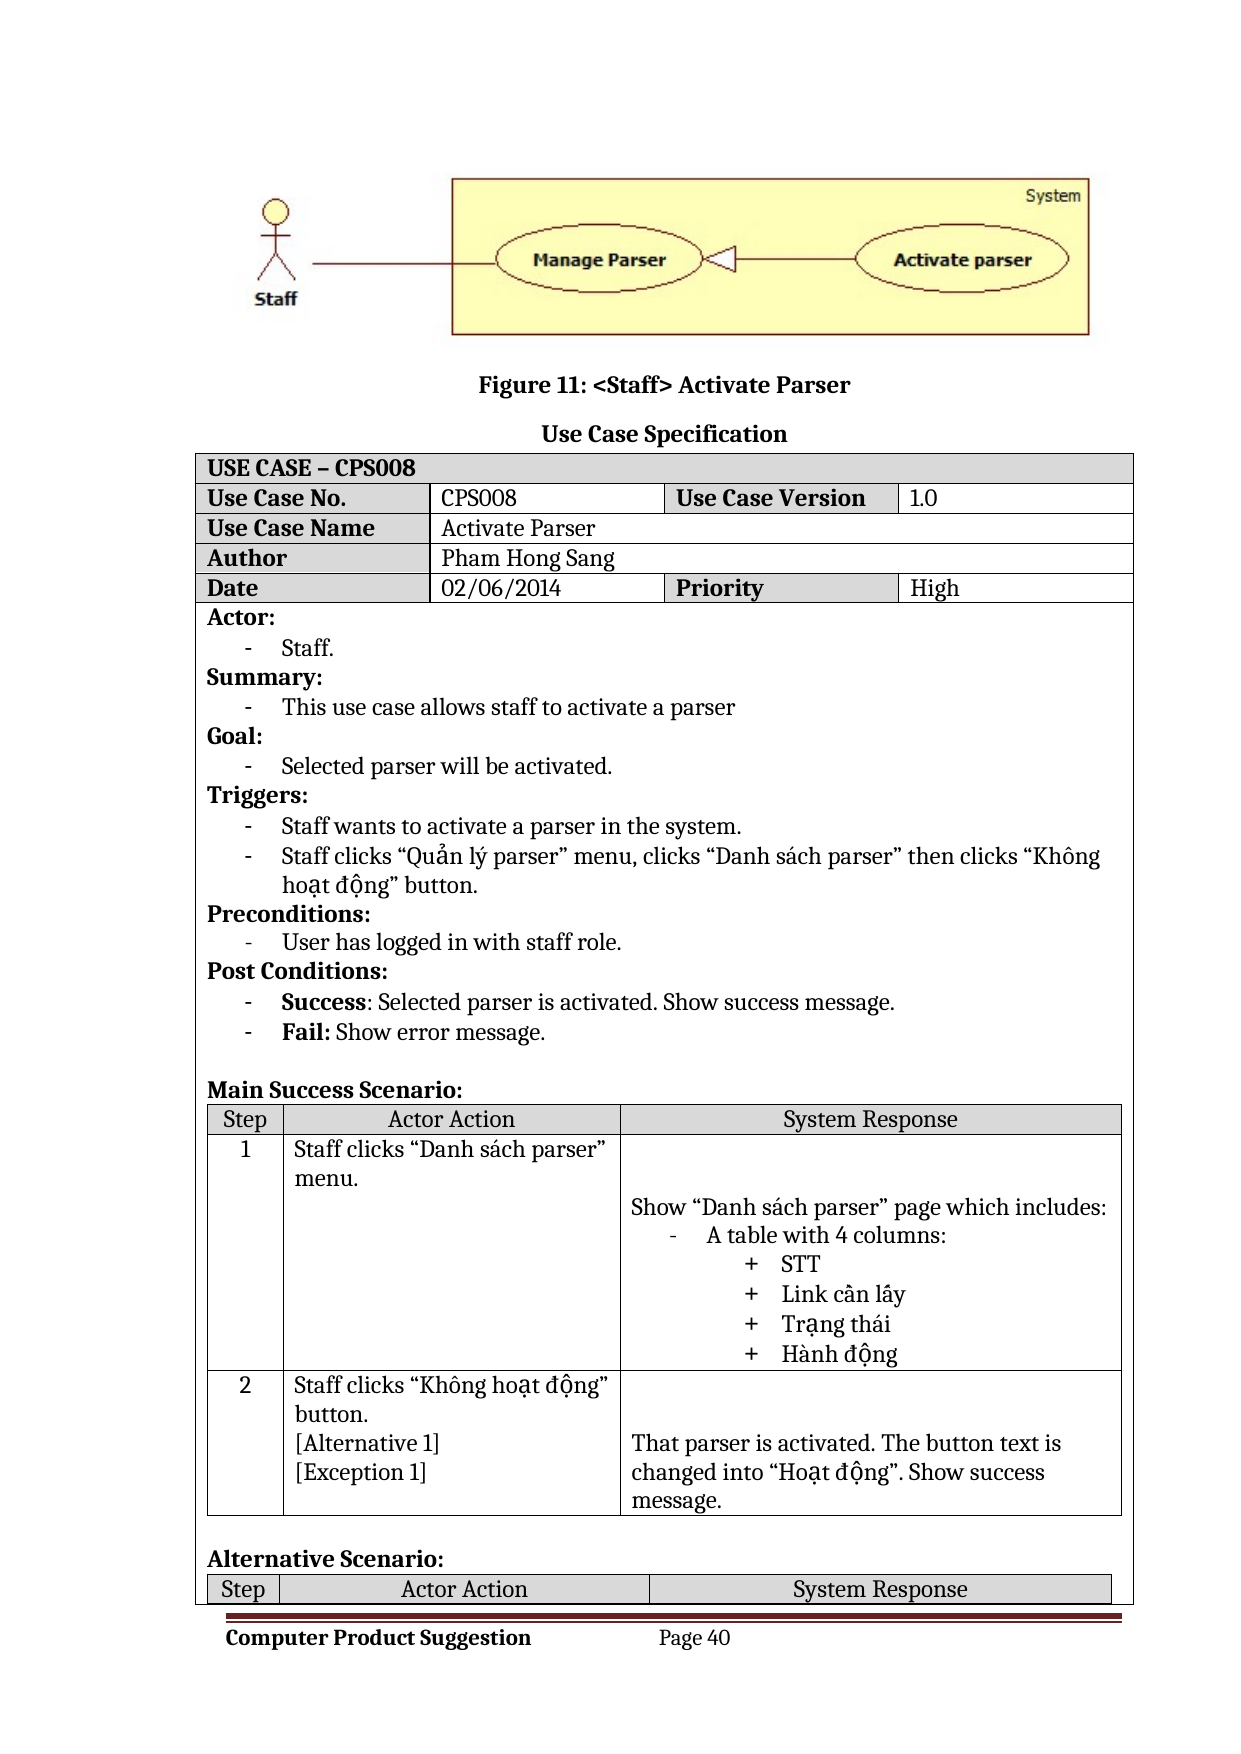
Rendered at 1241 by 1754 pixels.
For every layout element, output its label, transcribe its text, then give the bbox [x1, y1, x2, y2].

table_cell CPS008 [431, 484, 664, 513]
table_cell 1.0 [899, 484, 1133, 513]
table_cell Use Case Version [665, 484, 898, 513]
table_cell High [899, 574, 1133, 602]
table_cell Activate Parser [431, 514, 1133, 543]
subtitle Use Case Specification [207, 420, 1122, 449]
table_cell Use Case No. [196, 484, 429, 513]
table_cell Pham Hong Sang [431, 544, 1133, 572]
table_header USE CASE – CPS008 [196, 454, 1133, 483]
picture [208, 147, 1121, 367]
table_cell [196, 603, 1133, 1604]
table_cell Date [196, 574, 429, 602]
table_cell Use Case Name [196, 514, 429, 543]
table_cell Author [196, 544, 429, 572]
table_cell Priority [665, 574, 898, 602]
table_cell 02/06/2014 [431, 574, 664, 602]
